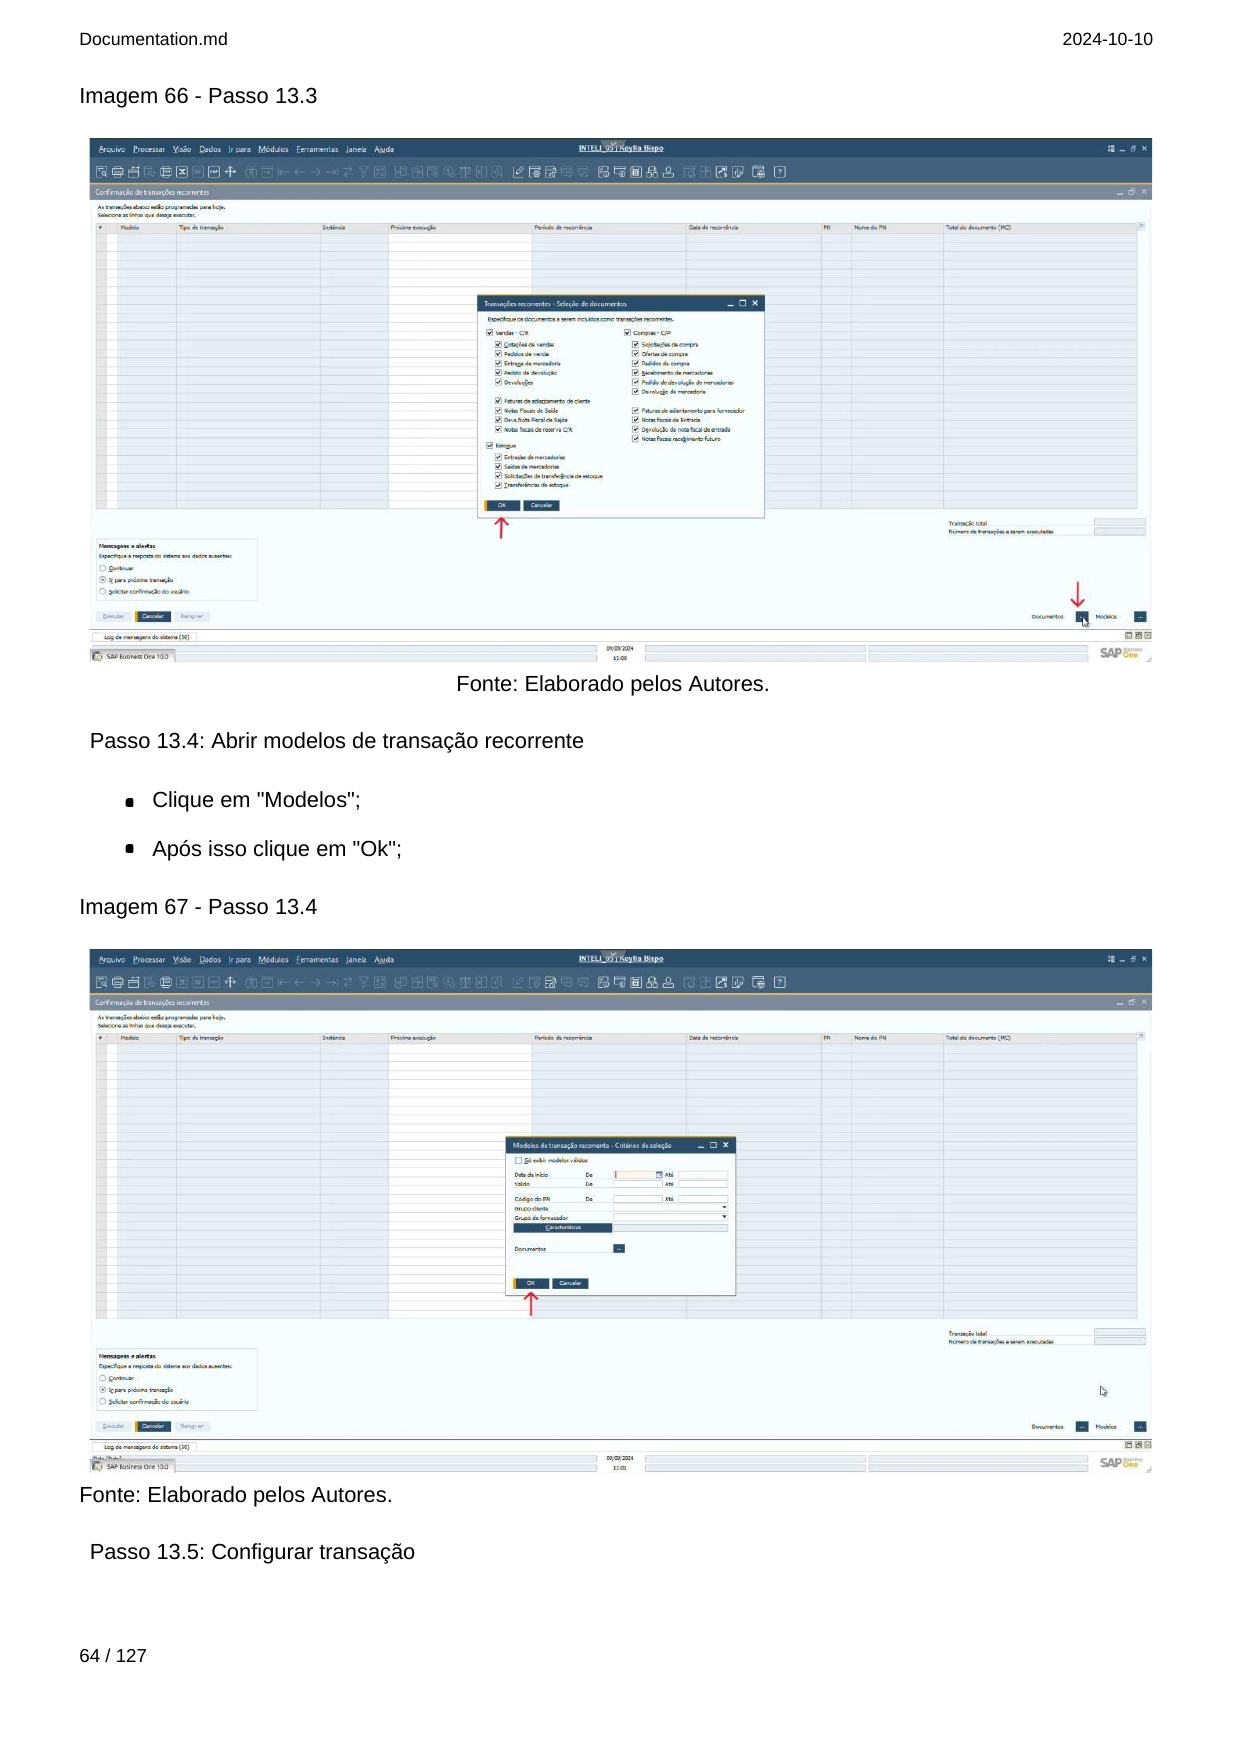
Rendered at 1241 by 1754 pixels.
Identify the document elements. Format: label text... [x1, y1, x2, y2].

picture [89, 949, 1153, 1473]
text Imagem 66 - Passo 13.3 [79, 83, 1163, 108]
text 64 / 127 [79, 1644, 1161, 1666]
text Passo 13.5: Configurar transação [89, 1539, 1161, 1564]
text Imagem 67 - Passo 13.4 [79, 894, 1163, 919]
picture [89, 138, 1153, 662]
picture [125, 798, 134, 807]
text Passo 13.4: Abrir modelos de transação recorrente [89, 728, 1161, 753]
text Fonte: Elaborado pelos Autores. [79, 1482, 1163, 1507]
text Após isso clique em "Ok"; [152, 836, 1161, 861]
picture [125, 844, 134, 853]
text Clique em "Modelos"; [152, 787, 1161, 812]
text Fonte: Elaborado pelos Autores. [456, 671, 1161, 696]
text Documentation.md 2024-10-10 [79, 28, 1161, 49]
